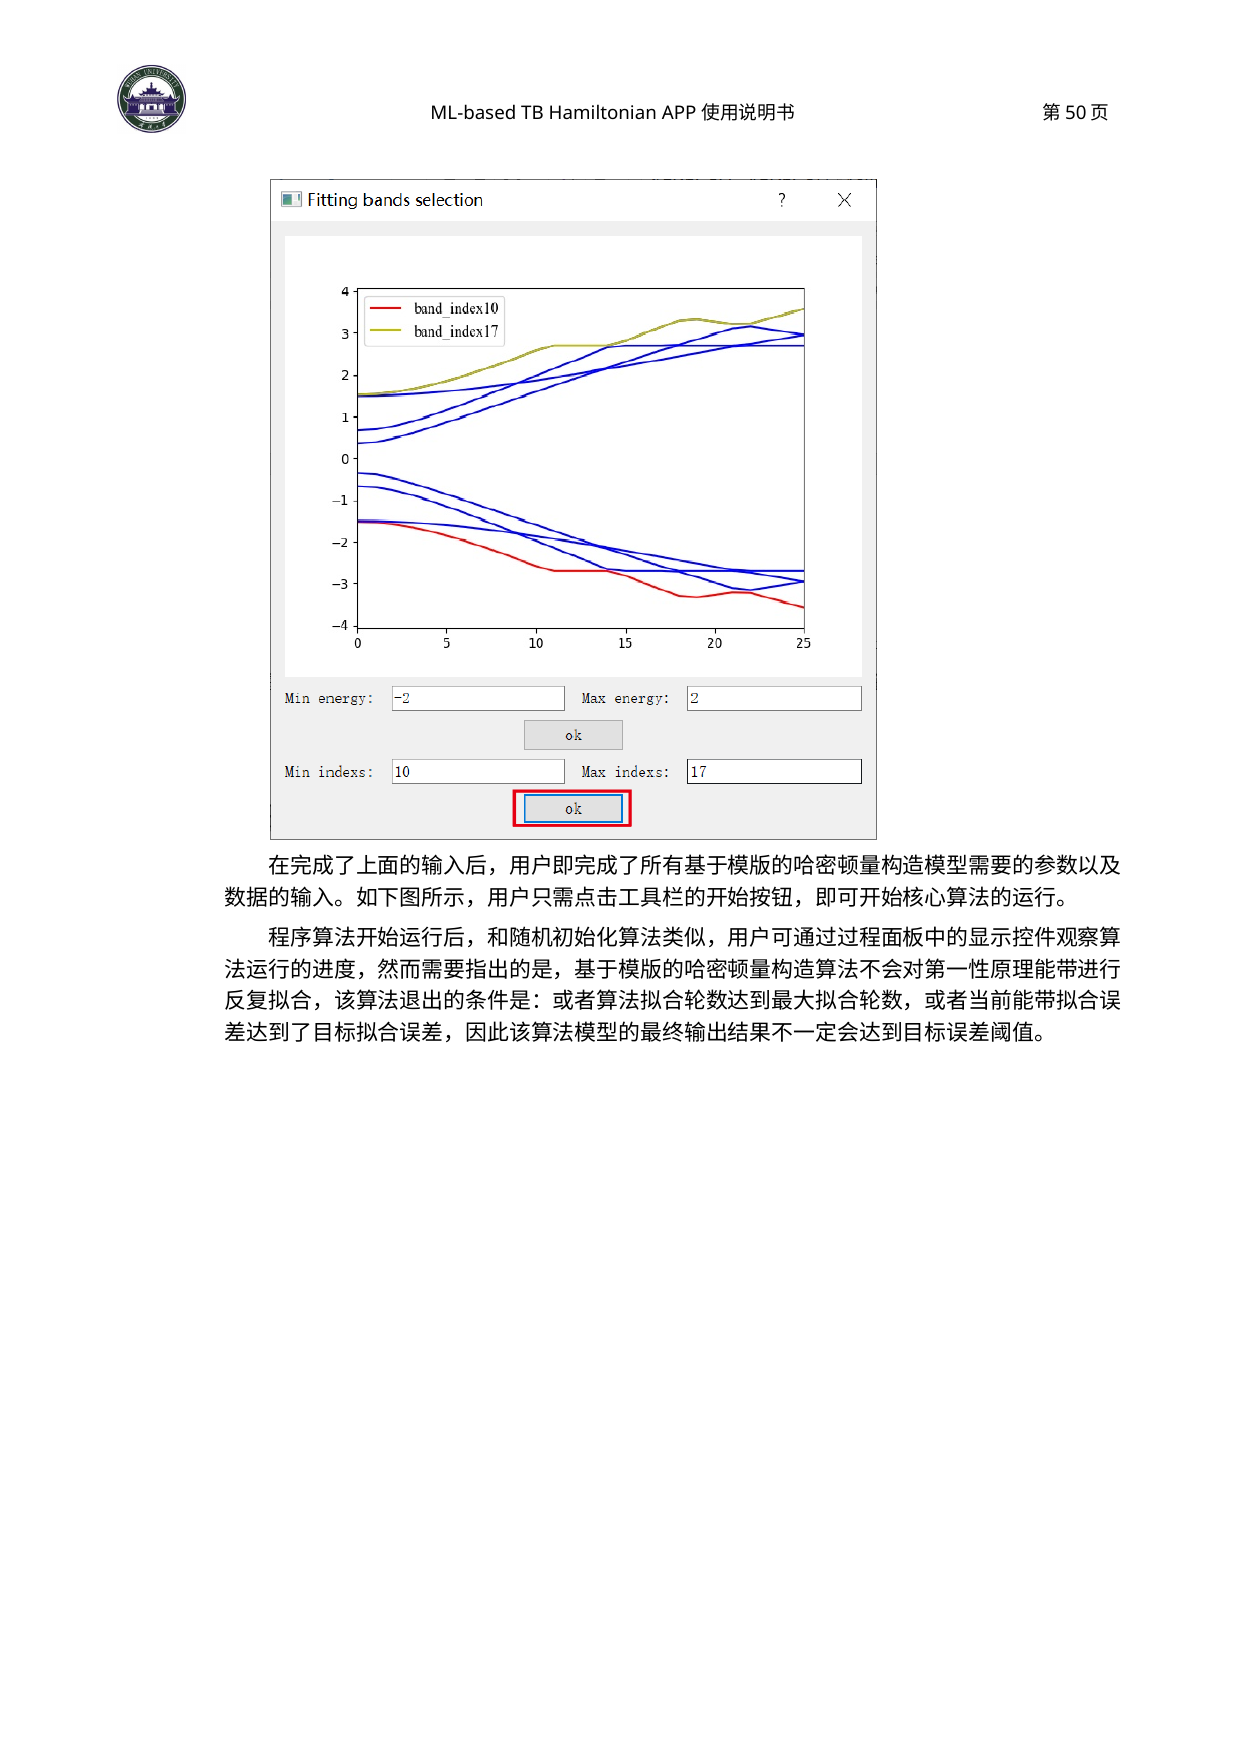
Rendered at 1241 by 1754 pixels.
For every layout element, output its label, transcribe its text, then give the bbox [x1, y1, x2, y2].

text 在完成了上面的输入后，用户即完成了所有基于模版的哈密顿量构造模型需要的参数以及数据的输入。如下图所示，用户只需点击工具栏的开始按钮，即可开始核心算法的运行。 [224, 848, 1122, 912]
text 程序算法开始运行后，和随机初始化算法类似，用户可通过过程面板中的显示控件观察算法运行的进度，然而需要指出的是，基于模版的哈密顿量构造算法不会对第一性原理能带进行反复拟合，该算法退出的条件是：或者算法拟合轮数达到最大拟合轮数，或者当前能带拟合误差达到了目标拟合误差，因此该算法模型的最终输出结果不一定会达到目标误差阈值。 [224, 920, 1122, 1047]
picture [116, 64, 187, 134]
picture [268, 177, 878, 841]
